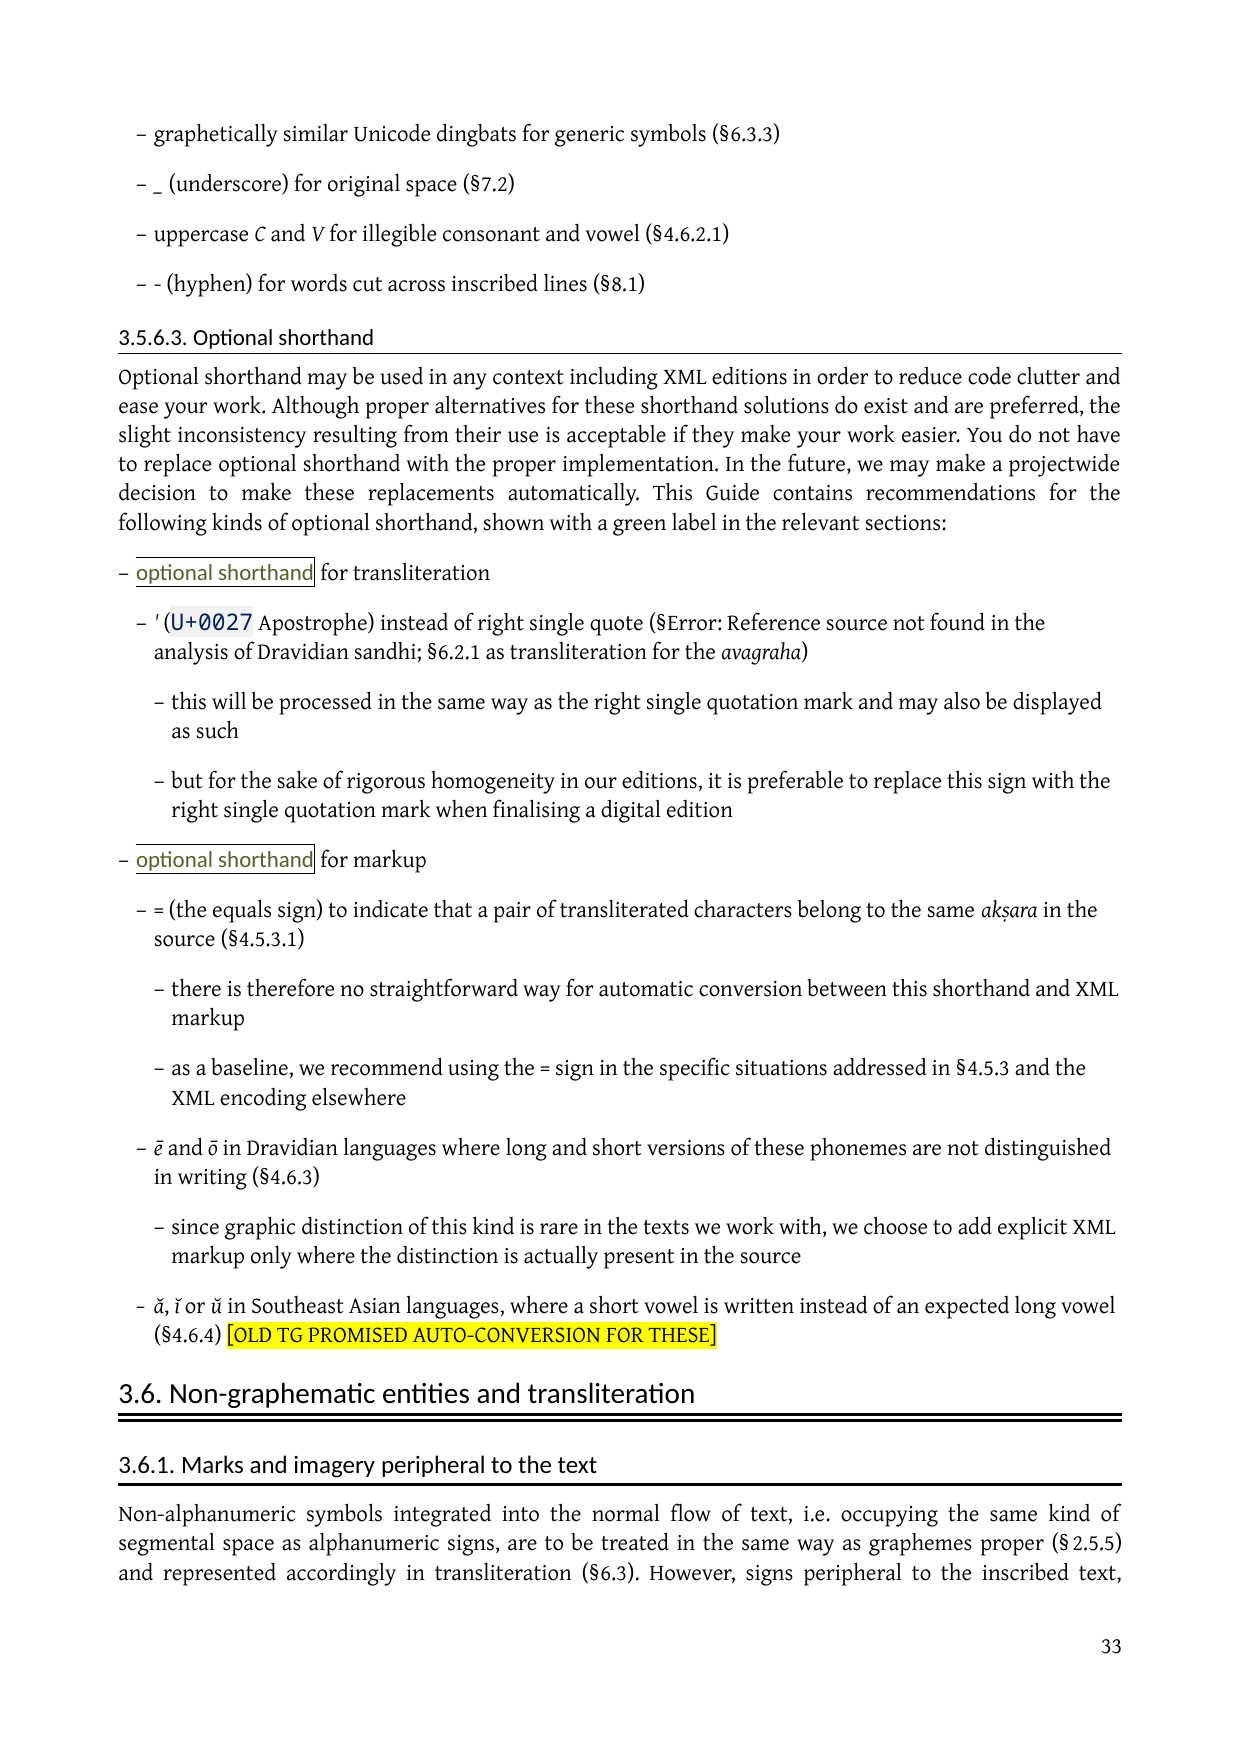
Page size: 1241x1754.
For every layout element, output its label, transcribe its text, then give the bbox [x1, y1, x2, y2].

list optional shorthand for transliteration [315, 557, 1122, 586]
subtitle Non-graphematic entities and transliteration [118, 1373, 1122, 1413]
list ă, ĭ or ŭ in Southeast Asian languages, where a short vowel is written instead of an expected long vowel (§4.6.4) [OLD TG PROMISED AUTO-CONVERSION FOR THESE] [136, 1290, 1122, 1348]
list optional shorthand for transliteration [118, 557, 314, 586]
list uppercase C and V for illegible consonant and vowel (§4.6.2.1) [136, 218, 1122, 247]
list = (the equals sign) to indicate that a pair of transliterated characters belong to the same akṣara in the source (§4.5.3.1) [136, 894, 1122, 952]
list - (hyphen) for words cut across inscribed lines (§8.1) [136, 268, 1122, 297]
list as a baseline, we recommend using the = sign in the specific situations addressed in §4.5.2.2 and the XML encoding elsewhere [153, 1052, 1122, 1111]
list graphetically similar Unicode dingbats for generic symbols (§6.2.3) [136, 118, 1122, 147]
list since graphic distinction of this kind is rare in the texts we work with, we choose to add explicit XML markup only where the distinction is actually present in the source [153, 1211, 1122, 1269]
list but for the sake of rigorous homogeneity in our editions, it is preferable to replace this sign with the right single quotation mark when finalising a digital edition [153, 765, 1122, 823]
list optional shorthand for markup [118, 844, 314, 873]
list ē and ō in Dravidian languages where long and short versions of these phonemes are not distinguished in writing (§4.6.3) [136, 1132, 1122, 1190]
subtitle Optional shorthand [118, 322, 1122, 353]
text Optional shorthand may be used in any context including XML editions in order to reduce code clutter and ease your work. Although proper alternatives for these shorthand solutions do exist and are preferred, the slight inconsistency resulting from their use is acceptable if they make your work easier. You do not have to replace optional shorthand with the proper implementation. In the future, we may make a projectwide decision to make these replacements automatically. This Guide contains recommendations for the following kinds of optional shorthand, shown with a green label in the relevant sections: [118, 361, 1122, 536]
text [118, 1498, 1122, 1586]
list this will be processed in the same way as the right single quotation mark and may also be displayed as such [153, 686, 1122, 744]
subtitle Marks and imagery peripheral to the text [118, 1447, 1122, 1483]
list _ (underscore) for original space (§7.2) [136, 168, 1122, 197]
list there is therefore no straightforward way for automatic conversion between this shorthand and XML markup [153, 973, 1122, 1032]
list optional shorthand for markup [315, 844, 1122, 873]
